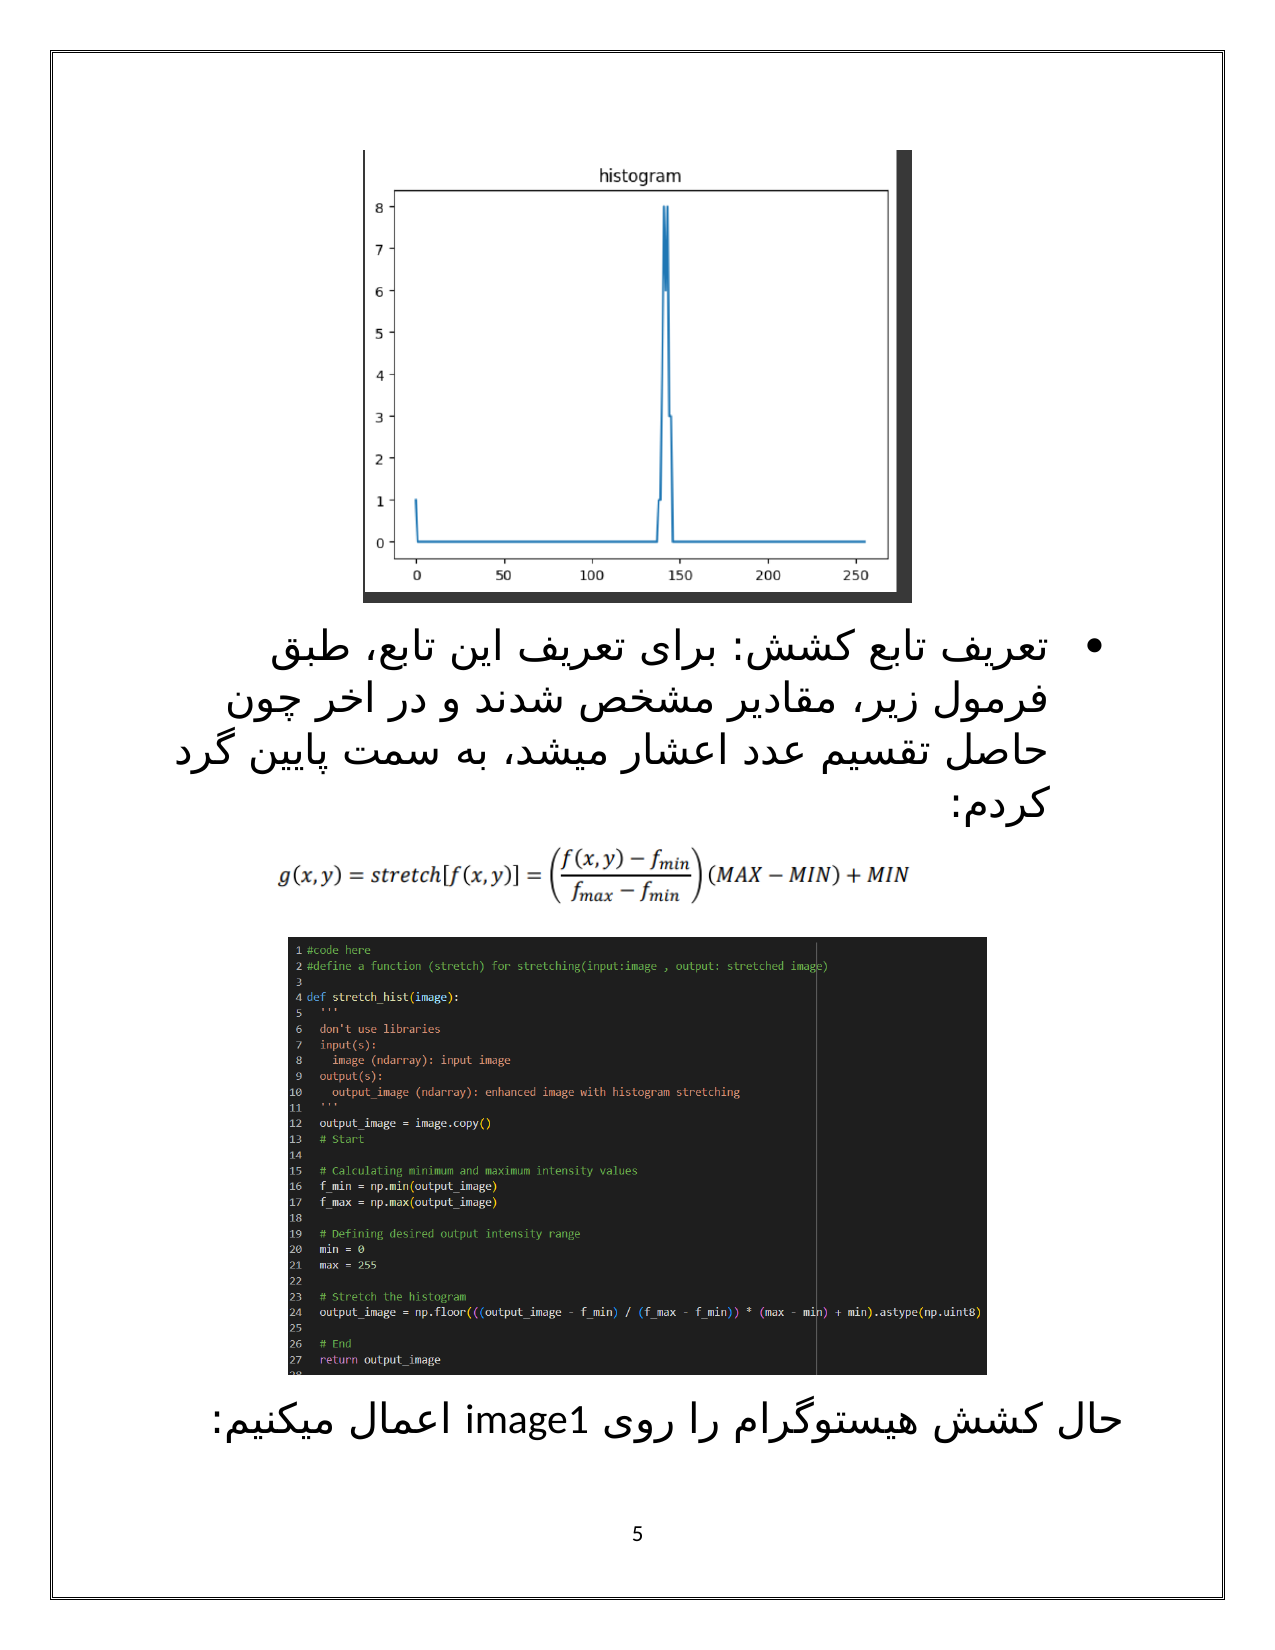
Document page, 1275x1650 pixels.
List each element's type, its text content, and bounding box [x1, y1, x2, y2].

picture [288, 937, 987, 1375]
text حال کشش هیستوگرام را روی image1 اعمال میکنیم: [150, 1393, 1125, 1444]
picture [363, 150, 912, 603]
list تعریف تابع کشش: برای تعریف این تابع، طبق فرمول زیر، مقادیر مشخص شدند و در اخر چون حاصل تقسیم عدد اعشار میشد، به سمت پایین گرد کردم: [150, 621, 1087, 827]
picture [273, 831, 927, 919]
